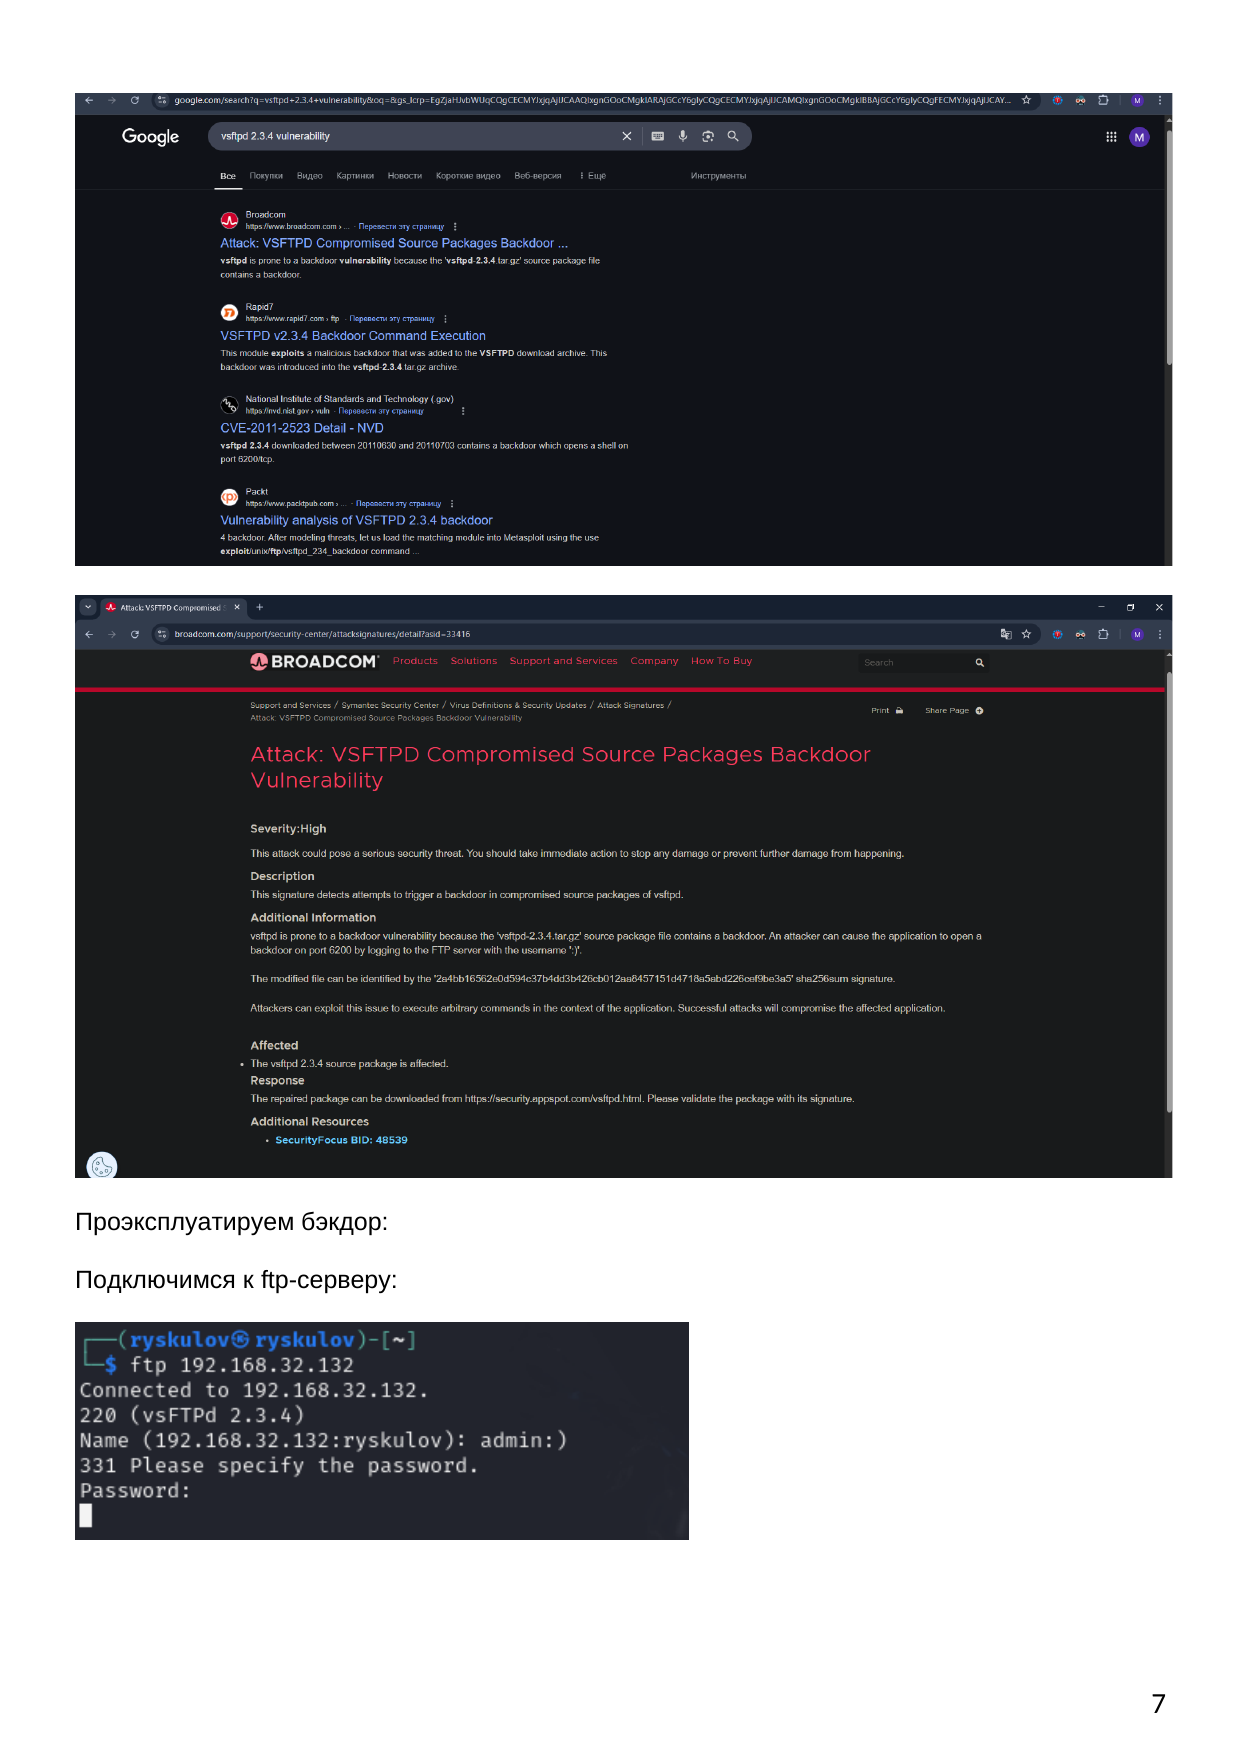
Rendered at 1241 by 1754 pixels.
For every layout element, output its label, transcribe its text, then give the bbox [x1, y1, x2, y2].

picture [75, 1322, 689, 1540]
text Проэксплуатируем бэкдор: [75, 1207, 1173, 1236]
text Подключимся к ftp-серверу: [75, 1265, 1173, 1293]
picture [75, 595, 1173, 1178]
picture [75, 93, 1173, 566]
